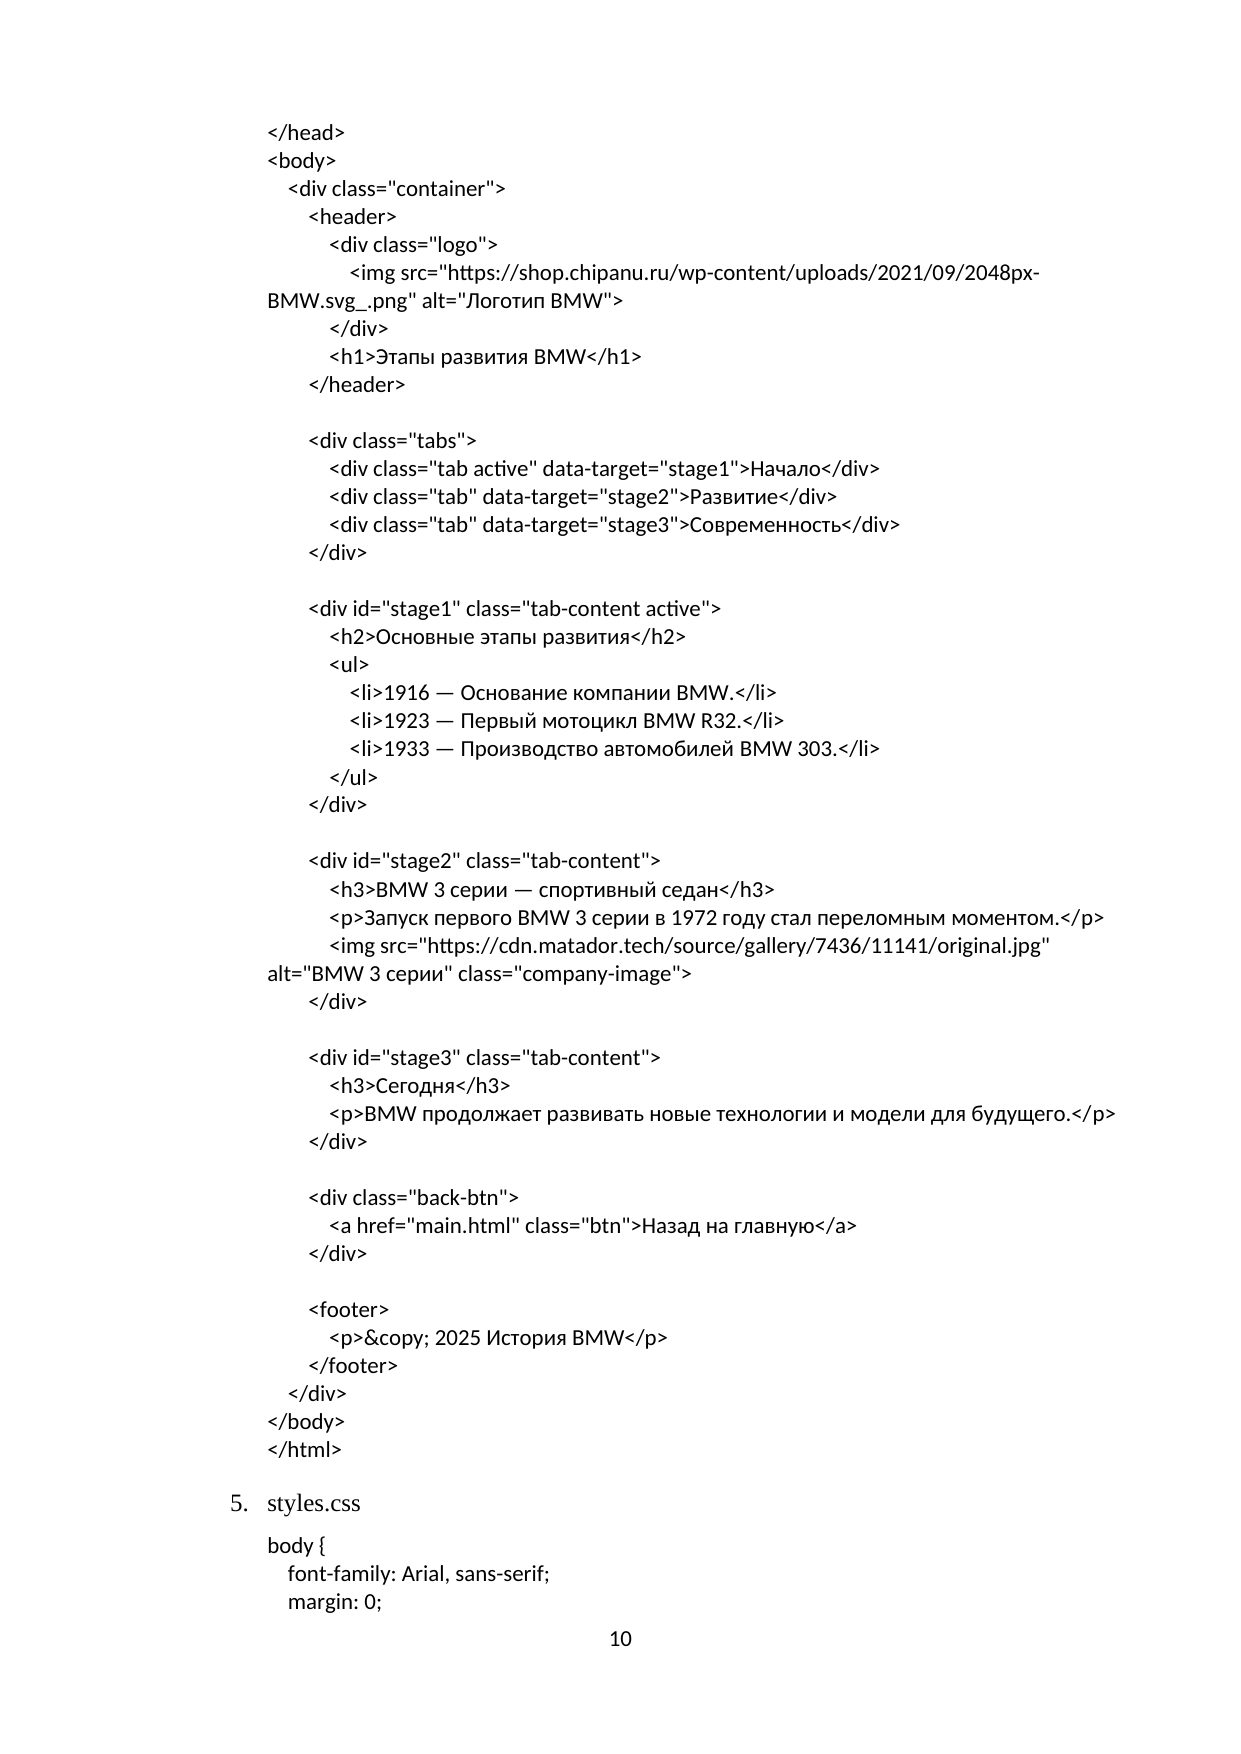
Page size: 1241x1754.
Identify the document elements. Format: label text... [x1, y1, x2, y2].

list <h3>BMW 3 серии — спортивный седан</h3> [267, 875, 1152, 903]
list <h2>Основные этапы развития</h2> [267, 622, 1152, 651]
list </div> [267, 538, 1152, 566]
list <footer> [267, 1295, 1152, 1323]
list styles.css [230, 1488, 1152, 1517]
list <div id="stage1" class="tab-content active"> [267, 594, 1152, 622]
list </div> [267, 1379, 1152, 1407]
list <li>1923 — Первый мотоцикл BMW R32.</li> [267, 707, 1152, 734]
list </div> [267, 791, 1152, 819]
list </ul> [267, 763, 1152, 791]
list <div class="tabs"> [267, 426, 1152, 454]
list <div class="back-btn"> [267, 1183, 1152, 1211]
list <a href="main.html" class="btn">Назад на главную</a> [267, 1211, 1152, 1239]
list <div class="logo"> [267, 230, 1152, 258]
list </div> [267, 1127, 1152, 1155]
list </div> [267, 314, 1152, 342]
list <h3>Сегодня</h3> [267, 1071, 1152, 1099]
list <div id="stage3" class="tab-content"> [267, 1043, 1152, 1071]
list <header> [267, 202, 1152, 230]
list </body> [267, 1407, 1152, 1435]
list <div class="tab" data-target="stage3">Современность</div> [267, 510, 1152, 538]
list </div> [267, 987, 1152, 1015]
list <h1>Этапы развития BMW</h1> [267, 342, 1152, 370]
list </html> [267, 1435, 1152, 1463]
list <div id="stage2" class="tab-content"> [267, 847, 1152, 875]
list </head> [267, 118, 1152, 146]
list <li>1933 — Производство автомобилей BMW 303.</li> [267, 734, 1152, 763]
list <p>BMW продолжает развивать новые технологии и модели для будущего.</p> [267, 1099, 1152, 1127]
list <body> [267, 146, 1152, 174]
list <img src="https://shop.chipanu.ru/wp-content/uploads/2021/09/2048px-BMW.svg_.png" alt="Логотип BMW"> [267, 258, 1152, 314]
list </header> [267, 370, 1152, 398]
list font-family: Arial, sans-serif; [267, 1559, 1152, 1587]
list <li>1916 — Основание компании BMW.</li> [267, 678, 1152, 707]
list </div> [267, 1239, 1152, 1267]
list <ul> [267, 651, 1152, 678]
list <p>&copy; 2025 История BMW</p> [267, 1323, 1152, 1351]
list <p>Запуск первого BMW 3 серии в 1972 году стал переломным моментом.</p> [267, 903, 1152, 931]
list margin: 0; [267, 1587, 1152, 1615]
list <div class="tab active" data-target="stage1">Начало</div> [267, 454, 1152, 482]
list <div class="container"> [267, 174, 1152, 202]
list </footer> [267, 1351, 1152, 1379]
list body { [267, 1531, 1152, 1559]
list <img src="https://cdn.matador.tech/source/gallery/7436/11141/original.jpg" alt="BMW 3 серии" class="company-image"> [267, 931, 1152, 987]
list <div class="tab" data-target="stage2">Развитие</div> [267, 482, 1152, 510]
